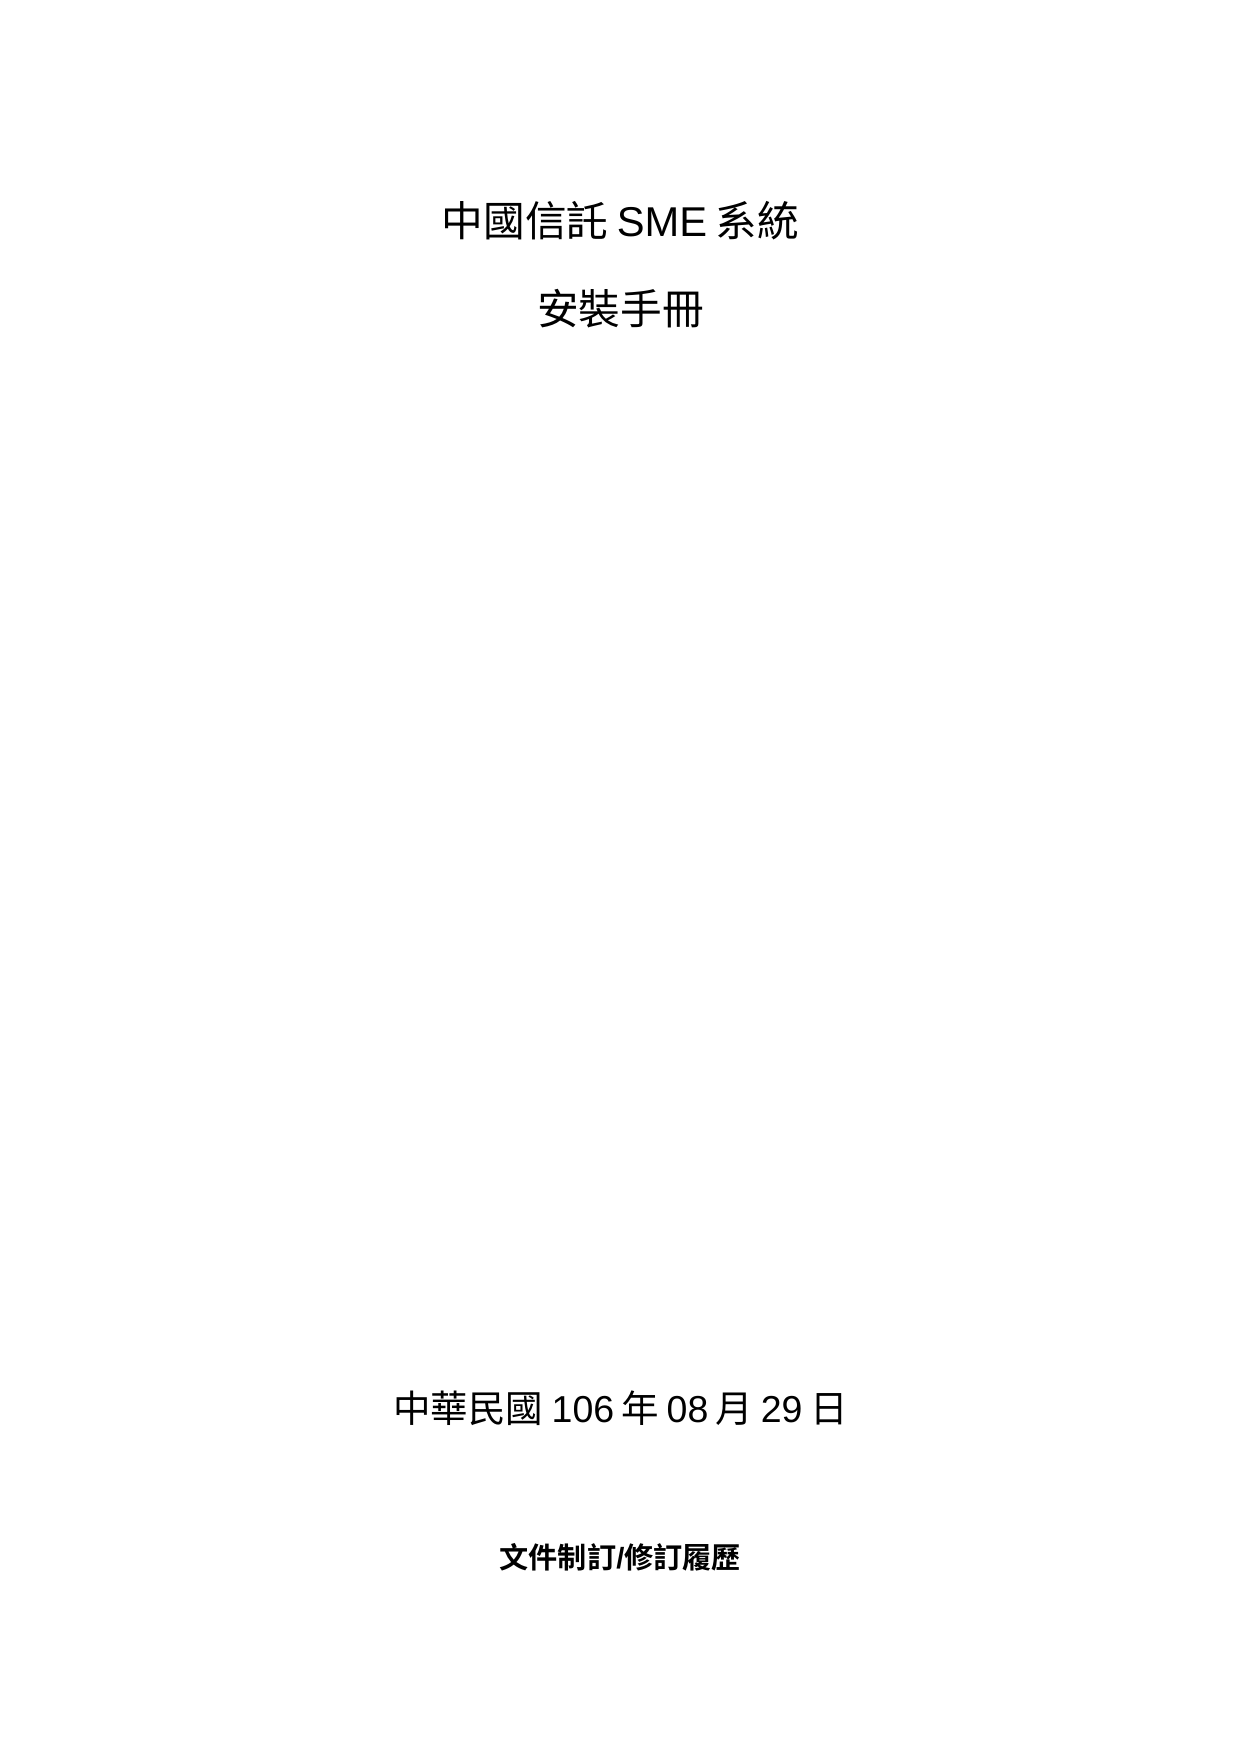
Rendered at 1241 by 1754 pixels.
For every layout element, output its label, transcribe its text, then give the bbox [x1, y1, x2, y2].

text 文件制訂/修訂履歷 [59, 1519, 1181, 1594]
text 安裝手冊 [59, 269, 1181, 344]
text 中國信託SME系統 [59, 181, 1181, 256]
text 中華民國 106年08月29日 [59, 1369, 1181, 1444]
